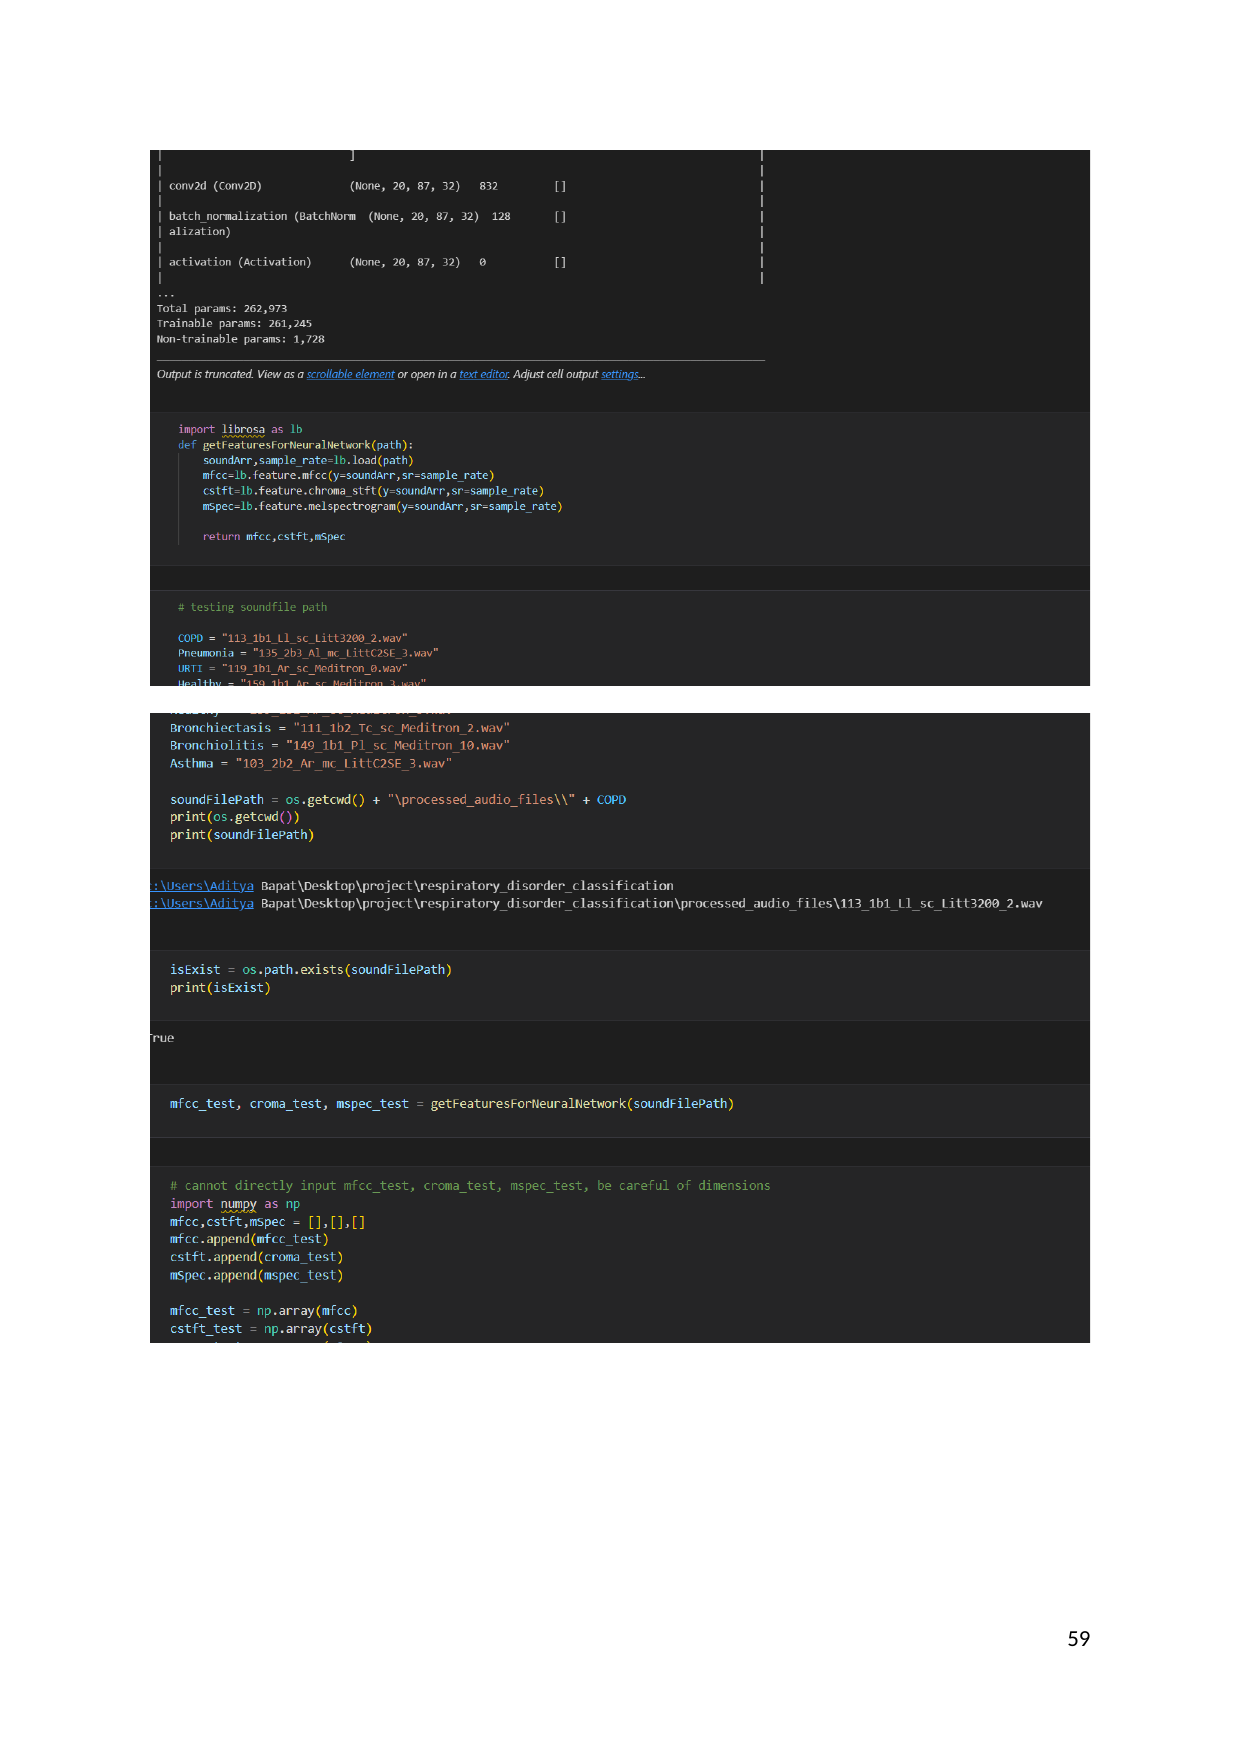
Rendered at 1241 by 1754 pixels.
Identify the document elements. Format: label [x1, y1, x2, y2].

picture [150, 713, 1091, 1343]
picture [150, 150, 1091, 686]
